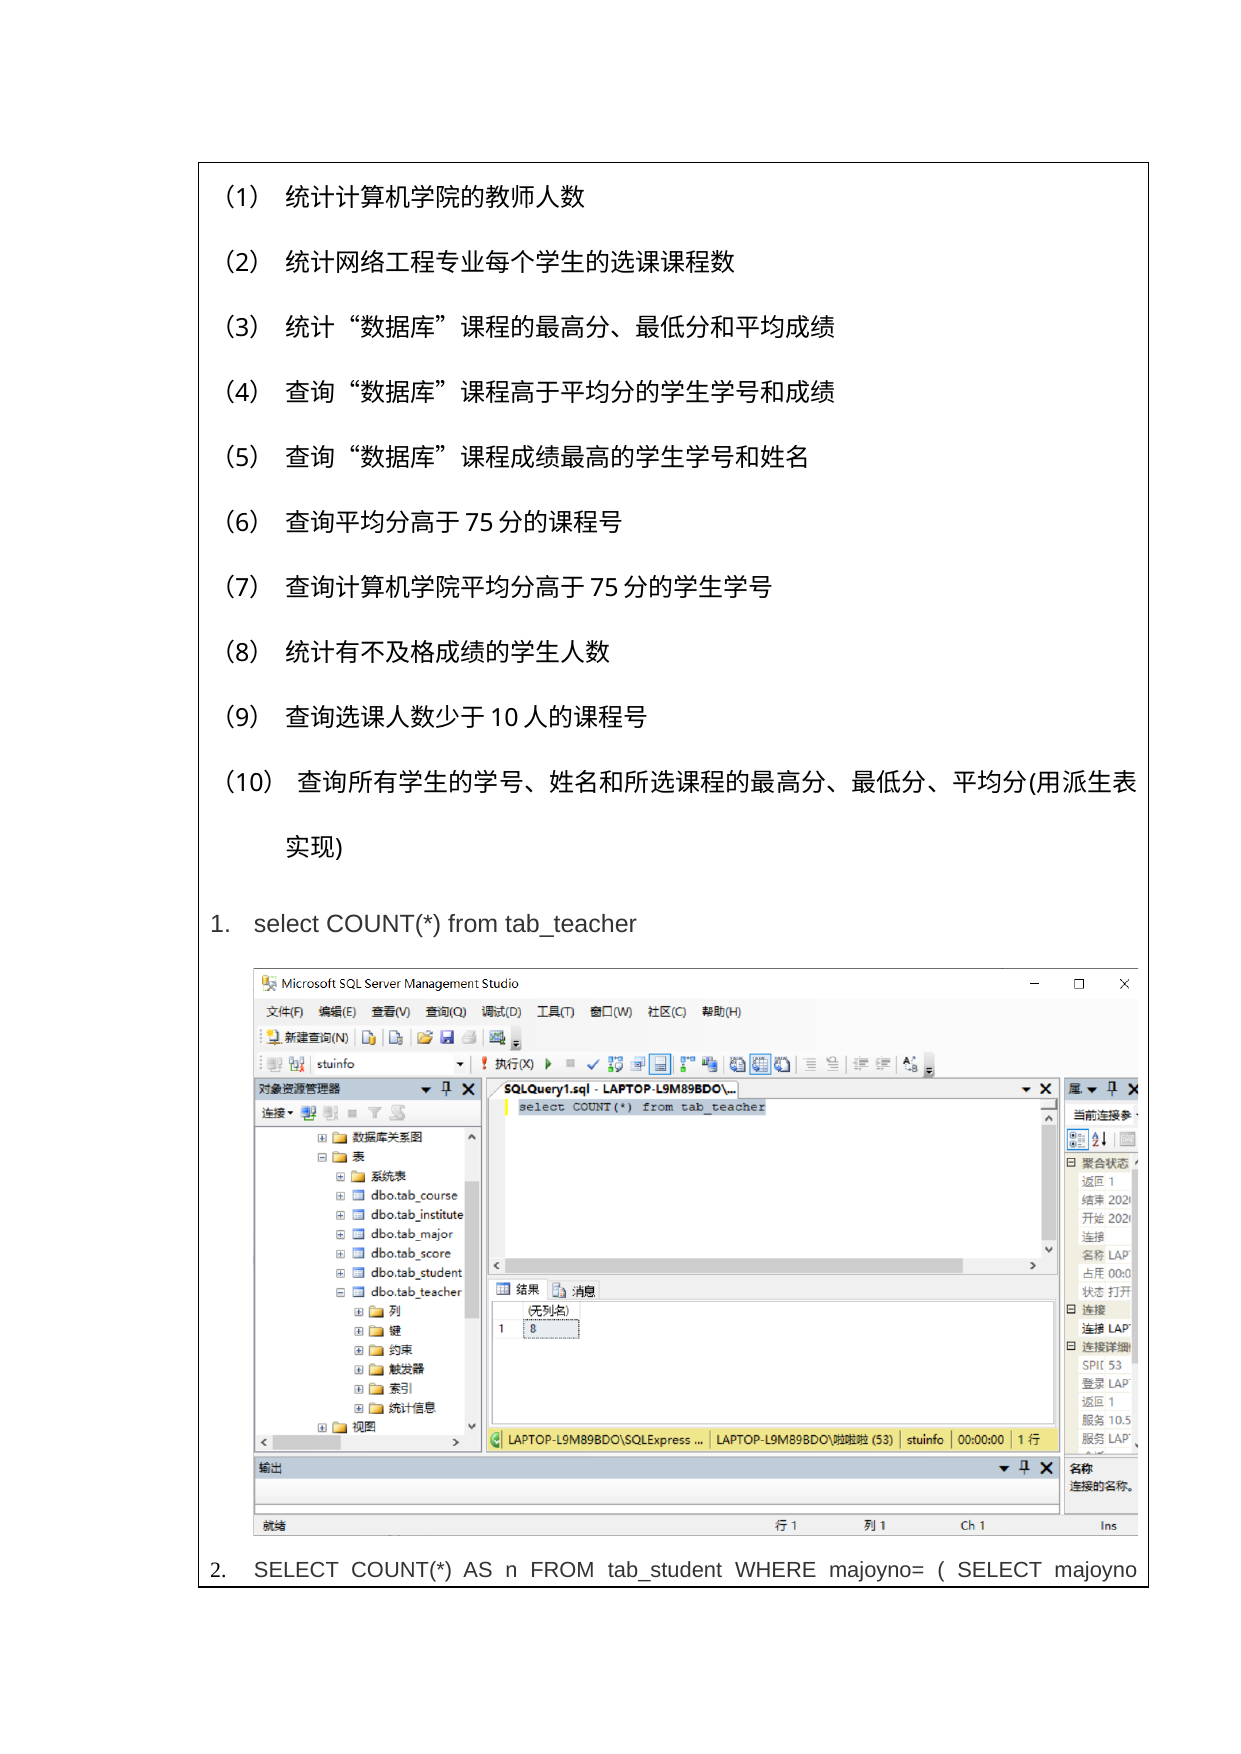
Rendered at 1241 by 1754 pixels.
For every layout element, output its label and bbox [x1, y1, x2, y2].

table_cell [199, 163, 1148, 1586]
picture [253, 968, 1139, 1536]
